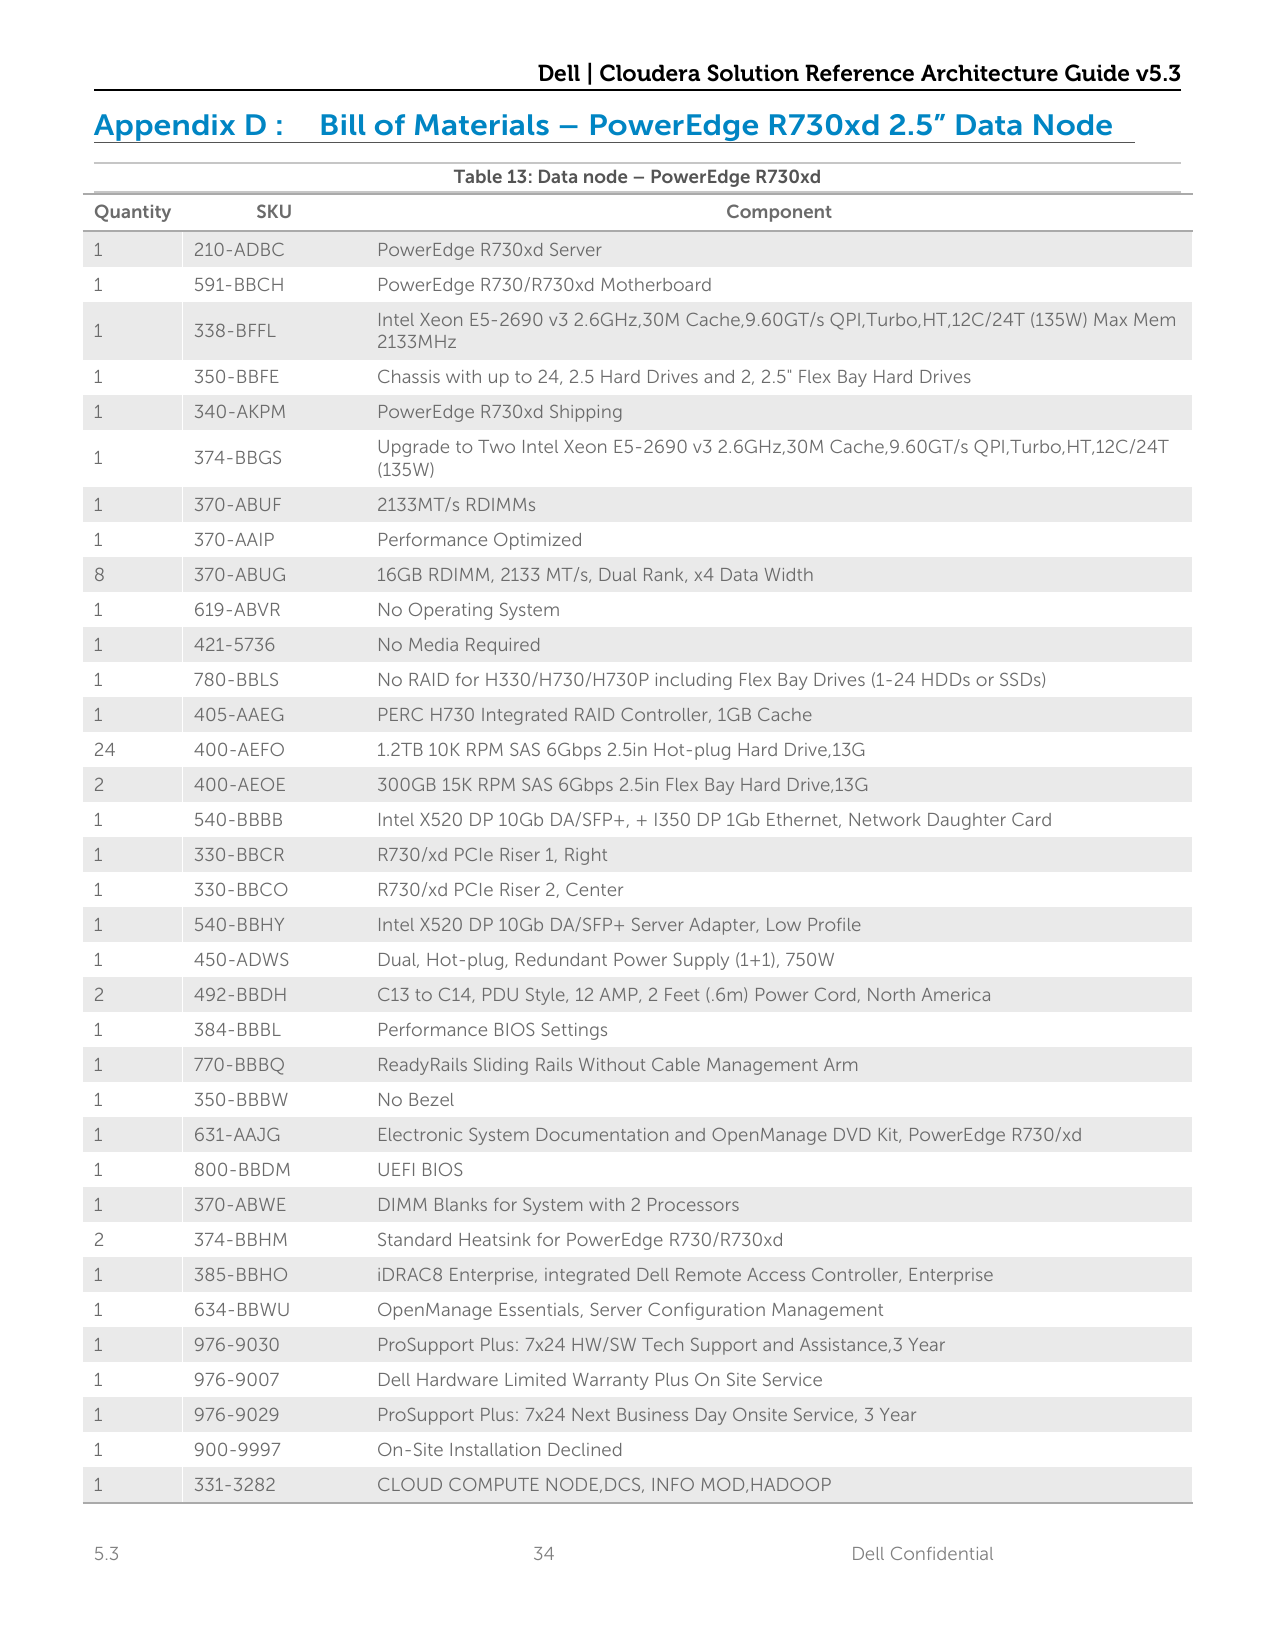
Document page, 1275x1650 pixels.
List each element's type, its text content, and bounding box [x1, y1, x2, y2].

table_cell 330-BBCO [183, 872, 366, 907]
table_cell R730/xd PCIe Riser 1, Right [366, 837, 1192, 872]
table_cell PowerEdge R730xd Shipping [366, 395, 1192, 430]
table_cell Standard Heatsink for PowerEdge R730/R730xd [366, 1222, 1192, 1257]
table_cell Dual, Hot-plug, Redundant Power Supply (1+1), 750W [366, 942, 1192, 977]
table_cell 350-BBFE [183, 360, 366, 395]
table_cell 1 [83, 487, 182, 522]
table_cell 1 [83, 1117, 182, 1152]
table_cell 370-ABUF [183, 487, 366, 522]
table_cell 1 [83, 430, 182, 487]
table_cell Performance BIOS Settings [366, 1012, 1192, 1047]
table_cell No RAID for H330/H730/H730P including Flex Bay Drives (1-24 HDDs or SSDs) [366, 662, 1192, 697]
table_cell ReadyRails Sliding Rails Without Cable Management Arm [366, 1047, 1192, 1082]
table_cell DIMM Blanks for System with 2 Processors [366, 1187, 1192, 1222]
table_cell 780-BBLS [183, 662, 366, 697]
table_cell 1 [83, 395, 182, 430]
table_cell 1 [83, 1082, 182, 1117]
table_cell 1 [83, 1152, 182, 1187]
table_cell OpenManage Essentials, Server Configuration Management [366, 1292, 1192, 1327]
table_cell 384-BBBL [183, 1012, 366, 1047]
table_cell 800-BBDM [183, 1152, 366, 1187]
table_cell iDRAC8 Enterprise, integrated Dell Remote Access Controller, Enterprise [366, 1257, 1192, 1292]
table_cell 1 [83, 1327, 182, 1362]
table_cell 2 [83, 977, 182, 1012]
table_cell Performance Optimized [366, 522, 1192, 557]
table_cell 1 [83, 802, 182, 837]
table_cell 634-BBWU [183, 1292, 366, 1327]
table_cell 16GB RDIMM, 2133 MT/s, Dual Rank, x4 Data Width [366, 557, 1192, 592]
table_cell 900-9997 [183, 1432, 366, 1467]
table_cell 370-ABUG [183, 557, 366, 592]
table_cell 1 [83, 302, 182, 360]
table_cell 1 [83, 1012, 182, 1047]
table_cell 210-ADBC [183, 232, 366, 267]
table_cell 2 [83, 1222, 182, 1257]
table_cell No Operating System [366, 592, 1192, 627]
table_cell 385-BBHO [183, 1257, 366, 1292]
table_cell 1 [83, 1292, 182, 1327]
table_cell 400-AEFO [183, 732, 366, 767]
table_cell 1 [83, 837, 182, 872]
table_cell On-Site Installation Declined [366, 1432, 1192, 1467]
table_cell Intel X520 DP 10Gb DA/SFP+, + I350 DP 1Gb Ethernet, Network Daughter Card [366, 802, 1192, 837]
table_cell PowerEdge R730xd Server [366, 232, 1192, 267]
table_cell 370-AAIP [183, 522, 366, 557]
table_cell 540-BBHY [183, 907, 366, 942]
table_cell No Media Required [366, 627, 1192, 662]
table_cell 400-AEOE [183, 767, 366, 802]
table_cell 1 [83, 592, 182, 627]
table_cell 1 [83, 872, 182, 907]
table_cell Chassis with up to 24, 2.5 Hard Drives and 2, 2.5" Flex Bay Hard Drives [366, 360, 1192, 395]
table_cell 1 [83, 1467, 182, 1502]
table_cell 450-ADWS [183, 942, 366, 977]
table_cell 1 [83, 907, 182, 942]
table_cell 1 [83, 697, 182, 732]
table_cell 1 [83, 232, 182, 267]
table_cell 350-BBBW [183, 1082, 366, 1117]
table_cell Intel X520 DP 10Gb DA/SFP+ Server Adapter, Low Profile [366, 907, 1192, 942]
table_cell UEFI BIOS [366, 1152, 1192, 1187]
table_cell 300GB 15K RPM SAS 6Gbps 2.5in Flex Bay Hard Drive,13G [366, 767, 1192, 802]
table_cell 8 [83, 557, 182, 592]
table_cell 370-ABWE [183, 1187, 366, 1222]
table_cell 1 [83, 1187, 182, 1222]
table_cell 338-BFFL [183, 302, 366, 360]
table_cell 331-3282 [183, 1467, 366, 1502]
table_cell 1 [83, 1257, 182, 1292]
table_cell ProSupport Plus: 7x24 HW/SW Tech Support and Assistance,3 Year [366, 1327, 1192, 1362]
table_cell 492-BBDH [183, 977, 366, 1012]
table_cell 1 [83, 662, 182, 697]
table_cell 976-9007 [183, 1362, 366, 1397]
table_cell 405-AAEG [183, 697, 366, 732]
table_cell ProSupport Plus: 7x24 Next Business Day Onsite Service, 3 Year [366, 1397, 1192, 1432]
table_cell PERC H730 Integrated RAID Controller, 1GB Cache [366, 697, 1192, 732]
table_header Component [366, 195, 1192, 230]
table_cell R730/xd PCIe Riser 2, Center [366, 872, 1192, 907]
table_cell Intel Xeon E5-2690 v3 2.6GHz,30M Cache,9.60GT/s QPI,Turbo,HT,12C/24T (135W) Max Mem 2133MHz [366, 302, 1192, 360]
table_cell 2 [83, 767, 182, 802]
table_header SKU [183, 195, 366, 230]
table_cell 976-9029 [183, 1397, 366, 1432]
table_cell 24 [83, 732, 182, 767]
table_cell 619-ABVR [183, 592, 366, 627]
table_cell 1 [83, 1047, 182, 1082]
table_cell 421-5736 [183, 627, 366, 662]
table_cell 1 [83, 522, 182, 557]
table_cell 340-AKPM [183, 395, 366, 430]
table_cell Electronic System Documentation and OpenManage DVD Kit, PowerEdge R730/xd [366, 1117, 1192, 1152]
table_cell 1 [83, 1432, 182, 1467]
table_cell 1 [83, 1362, 182, 1397]
table_cell 1 [83, 942, 182, 977]
table_cell 1 [83, 360, 182, 395]
table_cell 2133MT/s RDIMMs [366, 487, 1192, 522]
table_cell 1 [83, 627, 182, 662]
table_cell 374-BBHM [183, 1222, 366, 1257]
table_cell 540-BBBB [183, 802, 366, 837]
table_cell Dell Hardware Limited Warranty Plus On Site Service [366, 1362, 1192, 1397]
table_cell 1 [83, 1397, 182, 1432]
table_cell 374-BBGS [183, 430, 366, 487]
table_cell 770-BBBQ [183, 1047, 366, 1082]
table_cell 976-9030 [183, 1327, 366, 1362]
table_cell C13 to C14, PDU Style, 12 AMP, 2 Feet (.6m) Power Cord, North America [366, 977, 1192, 1012]
table_cell 631-AAJG [183, 1117, 366, 1152]
table_cell CLOUD COMPUTE NODE,DCS, INFO MOD,HADOOP [366, 1467, 1192, 1502]
table_cell PowerEdge R730/R730xd Motherboard [366, 267, 1192, 302]
table_cell 1.2TB 10K RPM SAS 6Gbps 2.5in Hot-plug Hard Drive,13G [366, 732, 1192, 767]
text Bill of Materials – PowerEdge R730xd 2.5” Data Node [94, 115, 1135, 142]
table_cell Upgrade to Two Intel Xeon E5-2690 v3 2.6GHz,30M Cache,9.60GT/s QPI,Turbo,HT,12C/24T (135W) [366, 430, 1192, 487]
table_cell 1 [83, 267, 182, 302]
table_cell 330-BBCR [183, 837, 366, 872]
table_cell 591-BBCH [183, 267, 366, 302]
table_cell No Bezel [366, 1082, 1192, 1117]
table_header Quantity [83, 195, 182, 230]
